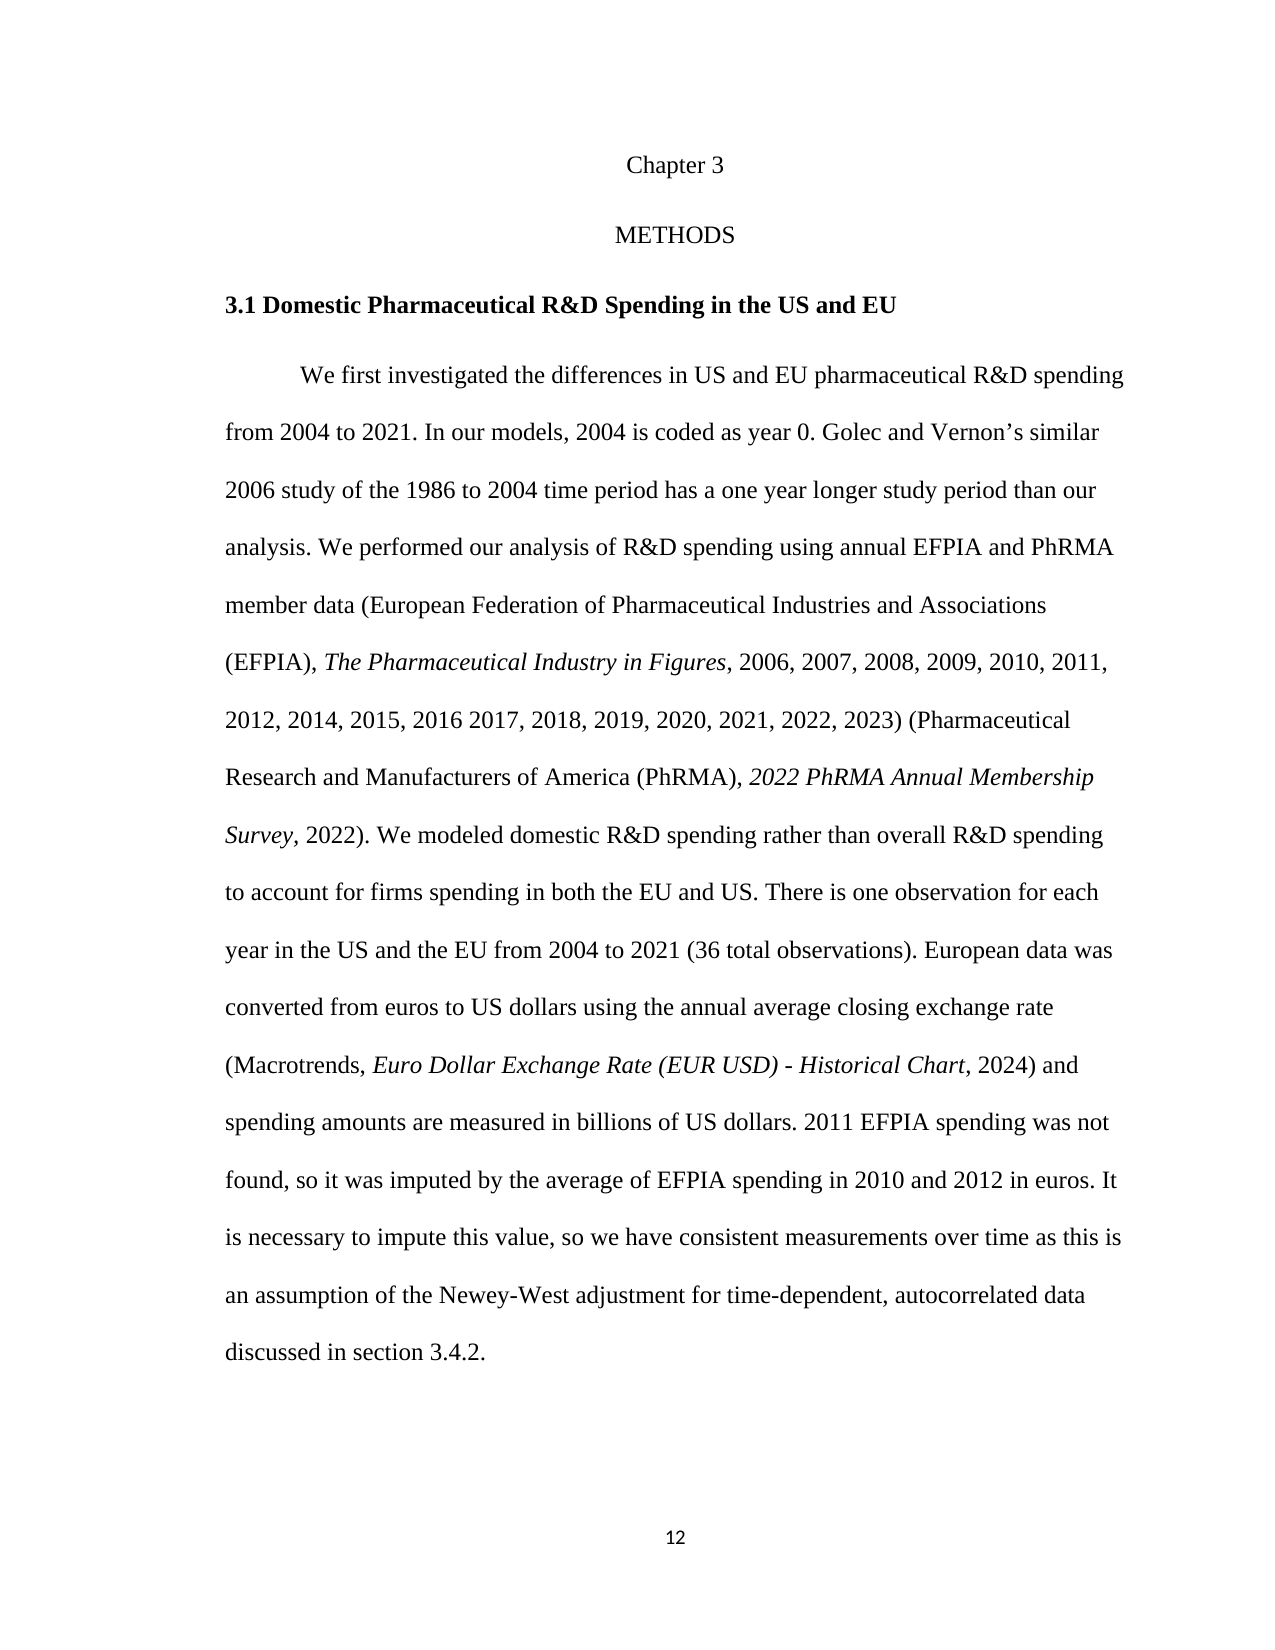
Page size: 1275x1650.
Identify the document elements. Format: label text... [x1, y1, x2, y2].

text 3.1 Domestic Pharmaceutical R&D Spending in the US and EU [225, 290, 1125, 319]
text We first investigated the differences in US and EU pharmaceutical R&D spending from 2004 to 2021. In our models, 2004 is coded as year 0. Golec and Vernon’s similar 2006 study of the 1986 to 2004 time period has a one year longer study period than our analysis. We performed our analysis of R&D spending using annual EFPIA and PhRMA member data (European Federation of Pharmaceutical Industries and Associations (EFPIA), The Pharmaceutical Industry in Figures, 2006, 2007, 2008, 2009, 2010, 2011, 2012, 2014, 2015, 2016 2017, 2018, 2019, 2020, 2021, 2022, 2023) (Pharmaceutical Research and Manufacturers of America (PhRMA), 2022 PhRMA Annual Membership Survey, 2022). We modeled domestic R&D spending rather than overall R&D spending to account for firms spending in both the EU and US. There is one observation for each year in the US and the EU from 2004 to 2021 (36 total observations). European data was converted from euros to US dollars using the annual average closing exchange rate (Macrotrends, Euro Dollar Exchange Rate (EUR USD) - Historical Chart, 2024) and spending amounts are measured in billions of US dollars. 2011 EFPIA spending was not found, so it was imputed by the average of EFPIA spending in 2010 and 2012 in euros. It is necessary to impute this value, so we have consistent measurements over time as this is an assumption of the Newey-West adjustment for time-dependent, autocorrelated data discussed in section 3.4.2. [225, 360, 1125, 1366]
text METHODS [225, 220, 1125, 249]
text Chapter 3 [225, 150, 1125, 179]
